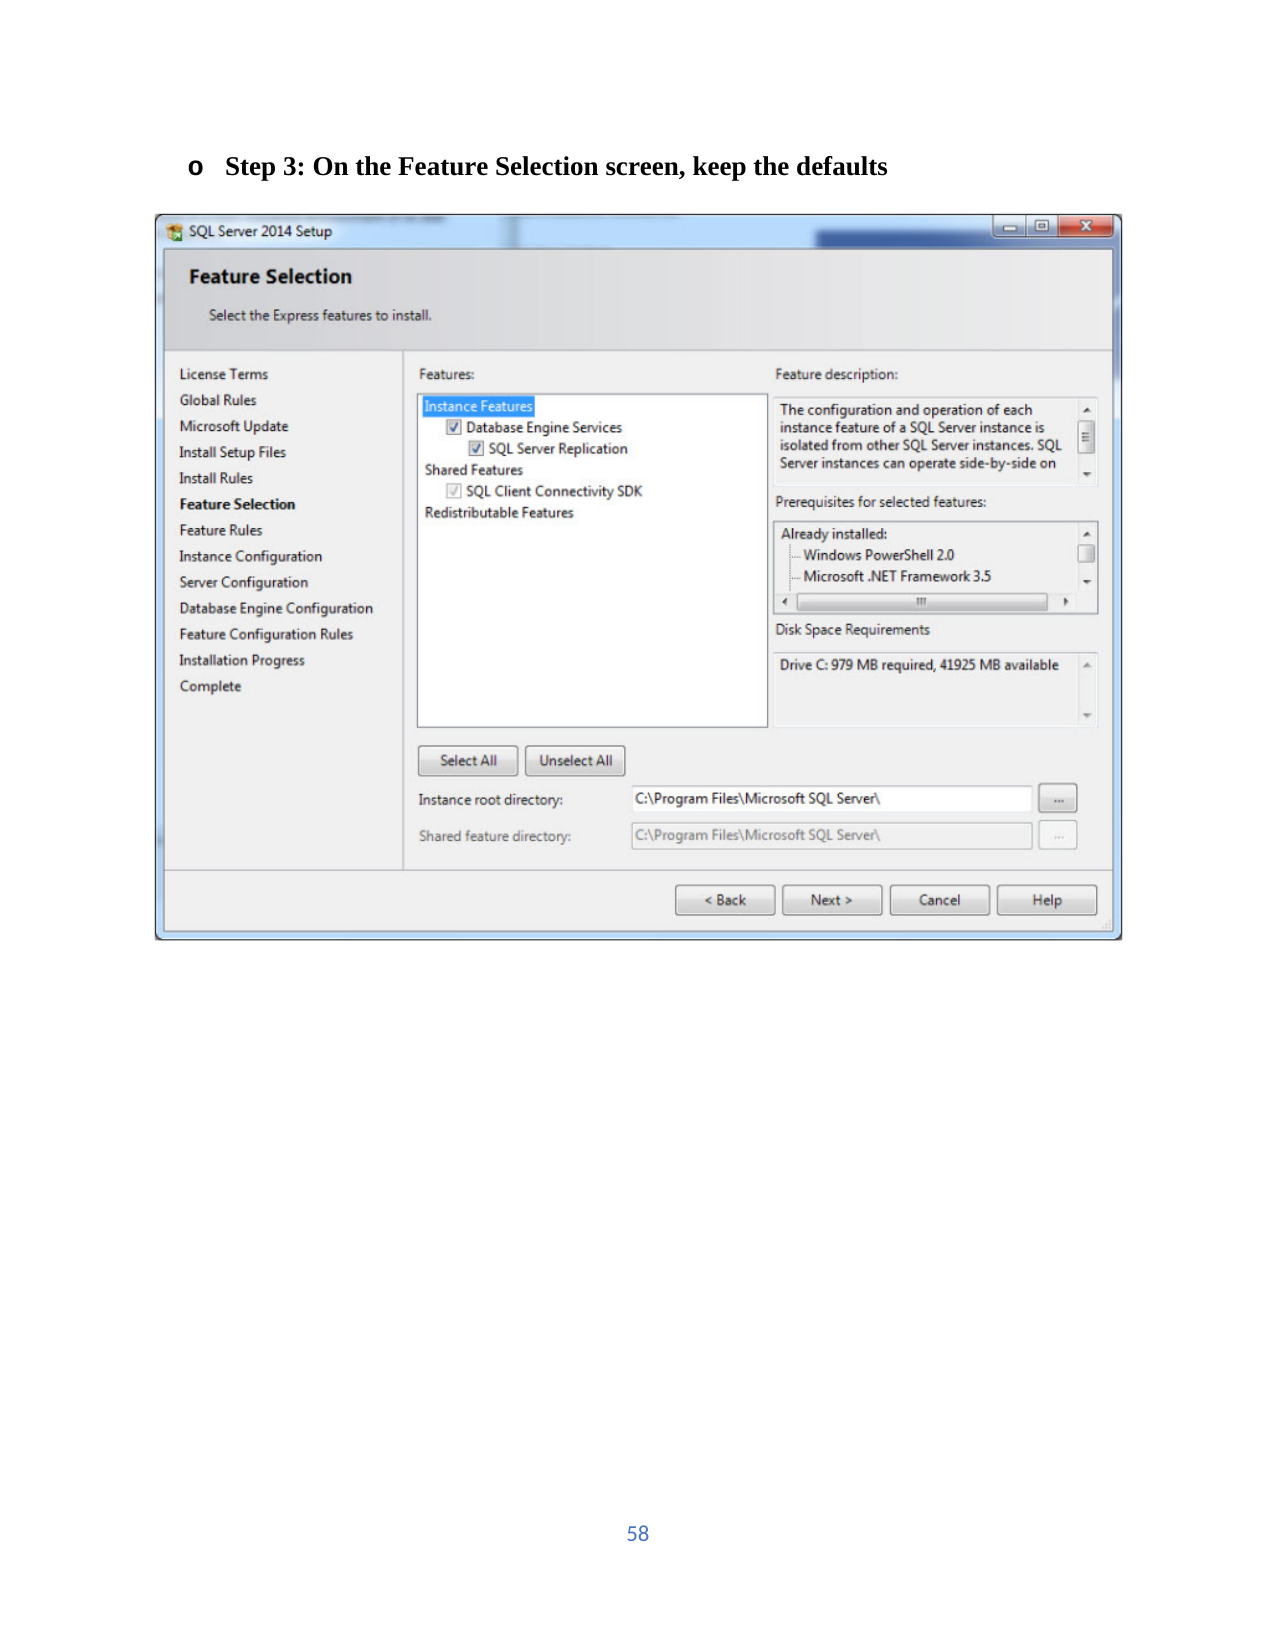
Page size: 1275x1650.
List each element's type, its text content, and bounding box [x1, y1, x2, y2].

picture [150, 209, 1125, 943]
list Step 3: On the Feature Selection screen, keep the defaults [187, 150, 1125, 183]
